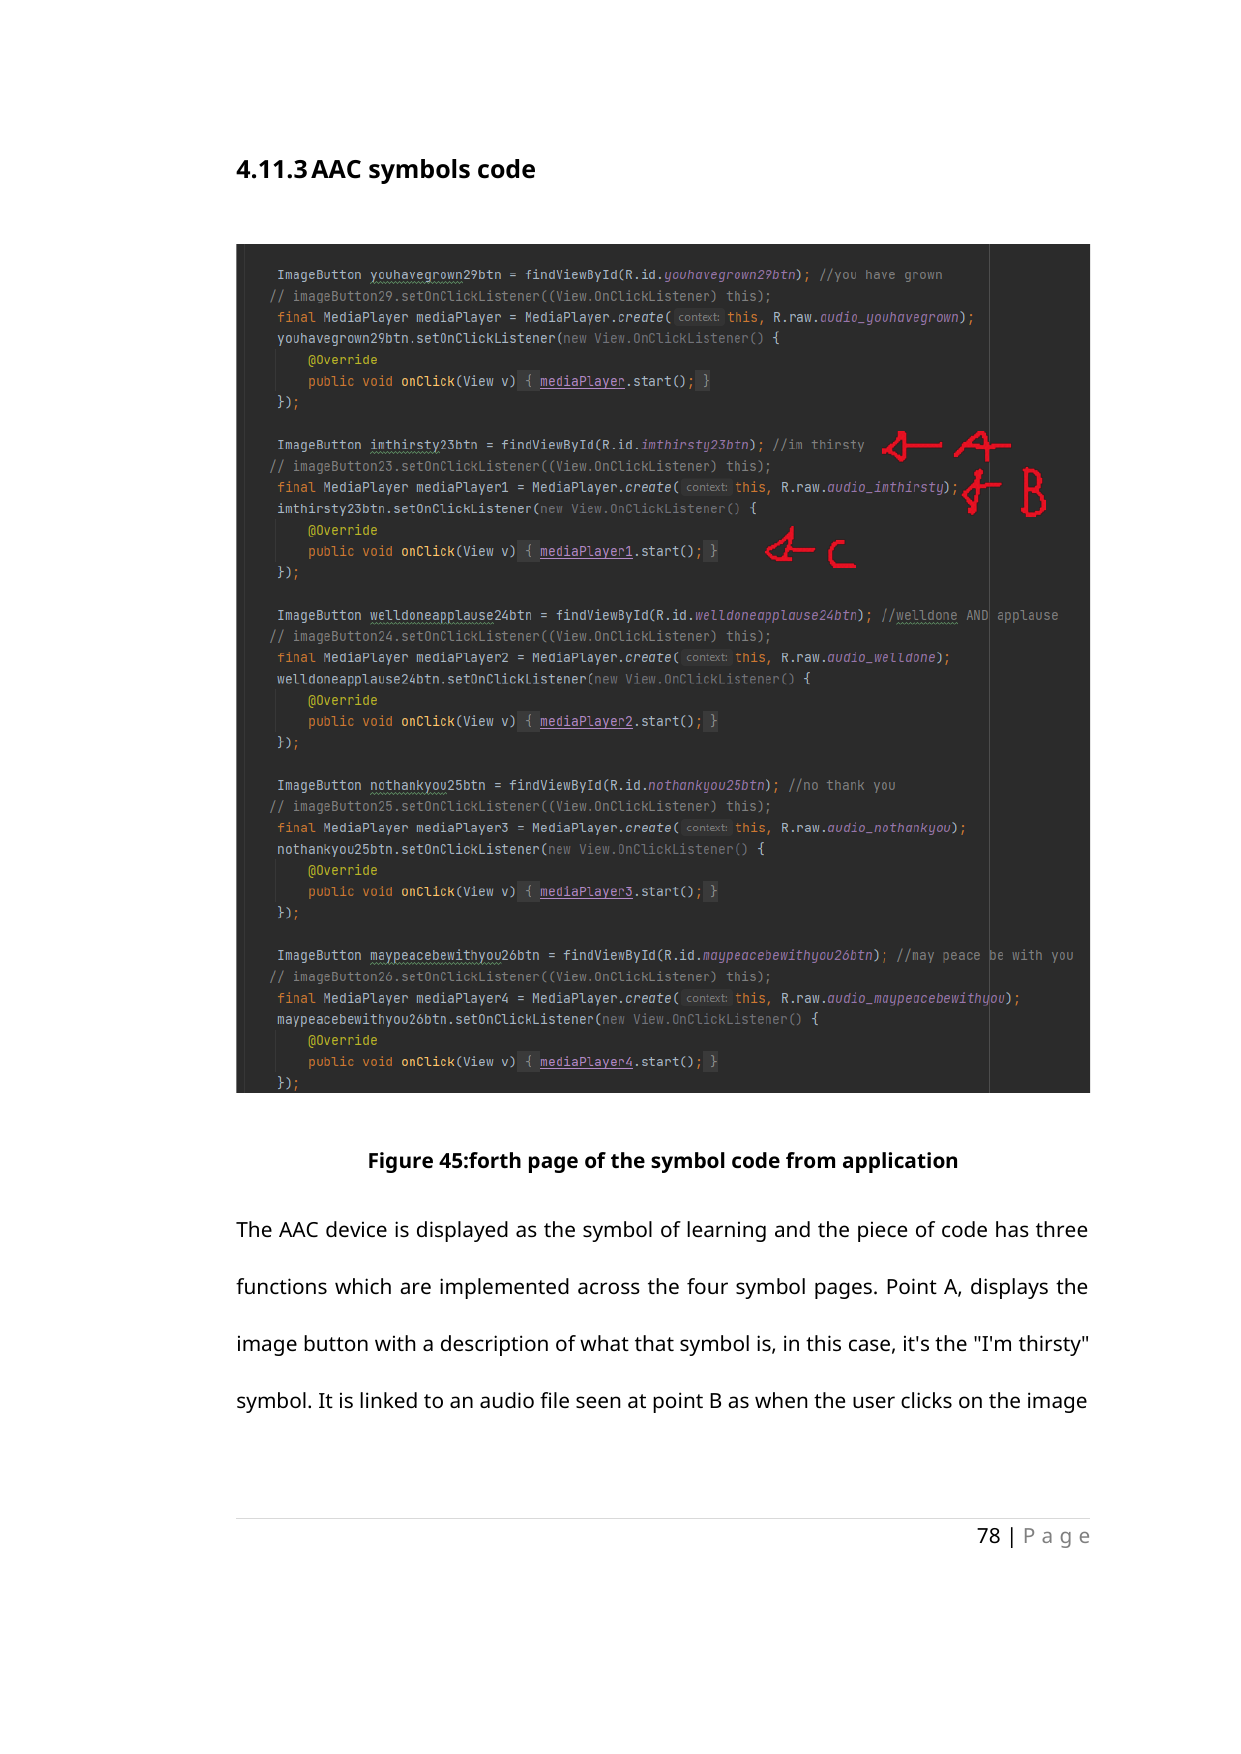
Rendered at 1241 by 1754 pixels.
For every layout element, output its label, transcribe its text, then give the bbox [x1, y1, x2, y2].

picture [236, 244, 1091, 1093]
subtitle AAC symbols code [236, 151, 1090, 185]
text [236, 1215, 1090, 1414]
